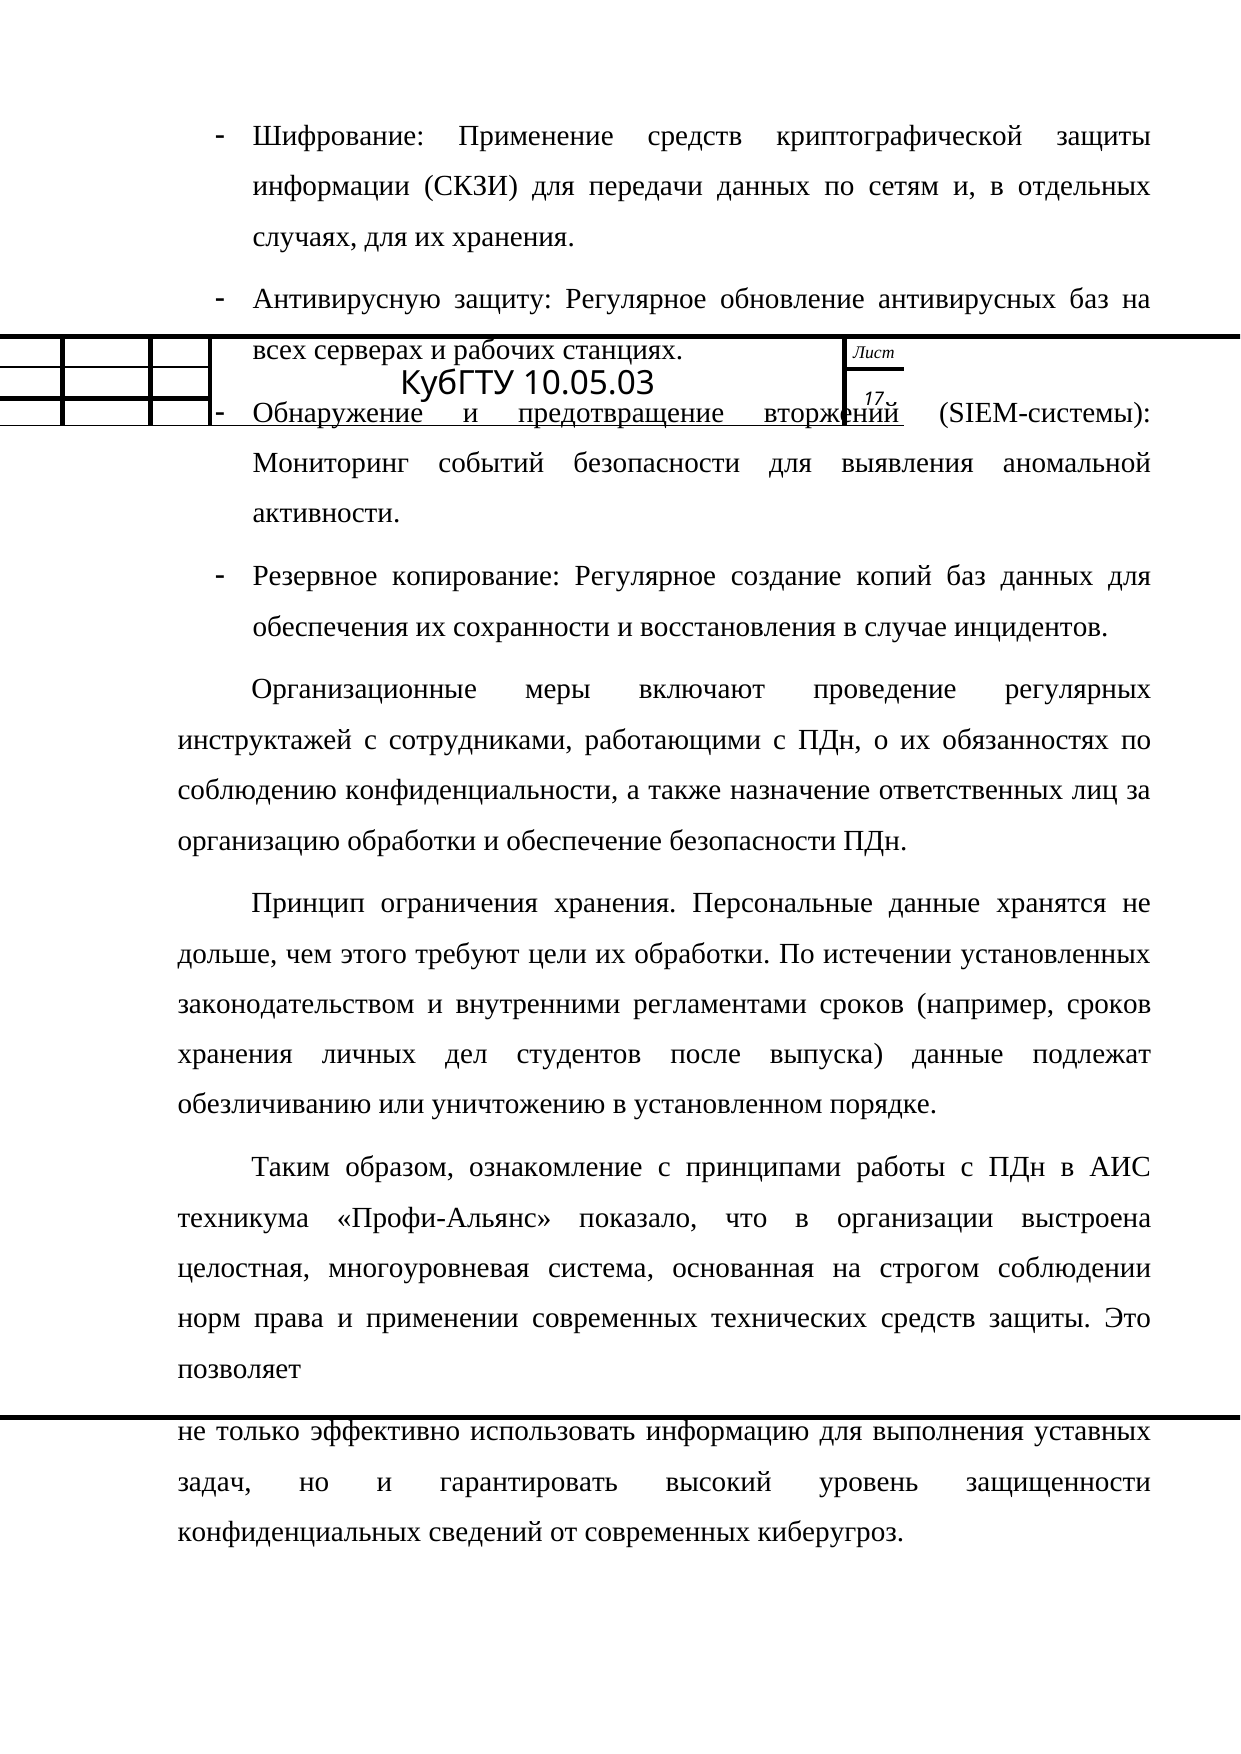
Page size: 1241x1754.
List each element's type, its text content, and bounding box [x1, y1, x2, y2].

list Резервное копирование: Регулярное создание копий баз данных для обеспечения их сохранности и восстановления в случае инцидентов. [215, 558, 1152, 642]
text Принцип ограничения хранения. Персональные данные хранятся не дольше, чем этого требуют цели их обработки. По истечении установленных законодательством и внутренними регламентами сроков (например, сроков хранения личных дел студентов после выпуска) данные подлежат обезличиванию или уничтожению в установленном порядке. [177, 885, 1152, 1120]
list Антивирусную защиту: Регулярное обновление антивирусных баз на всех серверах и рабочих станциях. [215, 282, 1152, 334]
text Таким образом, ознакомление с принципами работы с ПДн в АИС техникума «Профи-Альянс» показало, что в организации выстроена целостная, многоуровневая система, основанная на строгом соблюдении норм права и применении современных технических средств защиты. Это позволяет [177, 1149, 1152, 1384]
list Антивирусную защиту: Регулярное обновление антивирусных баз на всех серверах и рабочих станциях. [847, 339, 1152, 366]
list Антивирусную защиту: Регулярное обновление антивирусных баз на всех серверах и рабочих станциях. [215, 339, 842, 366]
text не только эффективно использовать информацию для выполнения уставных задач, но и гарантировать высокий уровень защищенности конфиденциальных сведений от современных киберугроз. [177, 1420, 1152, 1548]
list Шифрование: Применение средств криптографической защиты информации (СКЗИ) для передачи данных по сетям и, в отдельных случаях, для их хранения. [215, 118, 1152, 252]
text Организационные меры включают проведение регулярных инструктажей с сотрудниками, работающими с ПДн, о их обязанностях по соблюдению конфиденциальности, а также назначение ответственных лиц за организацию обработки и обеспечение безопасности ПДн. [177, 672, 1152, 856]
list Обнаружение и предотвращение вторжений (SIEM-системы): Мониторинг событий безопасности для выявления аномальной активности. [215, 395, 1152, 529]
